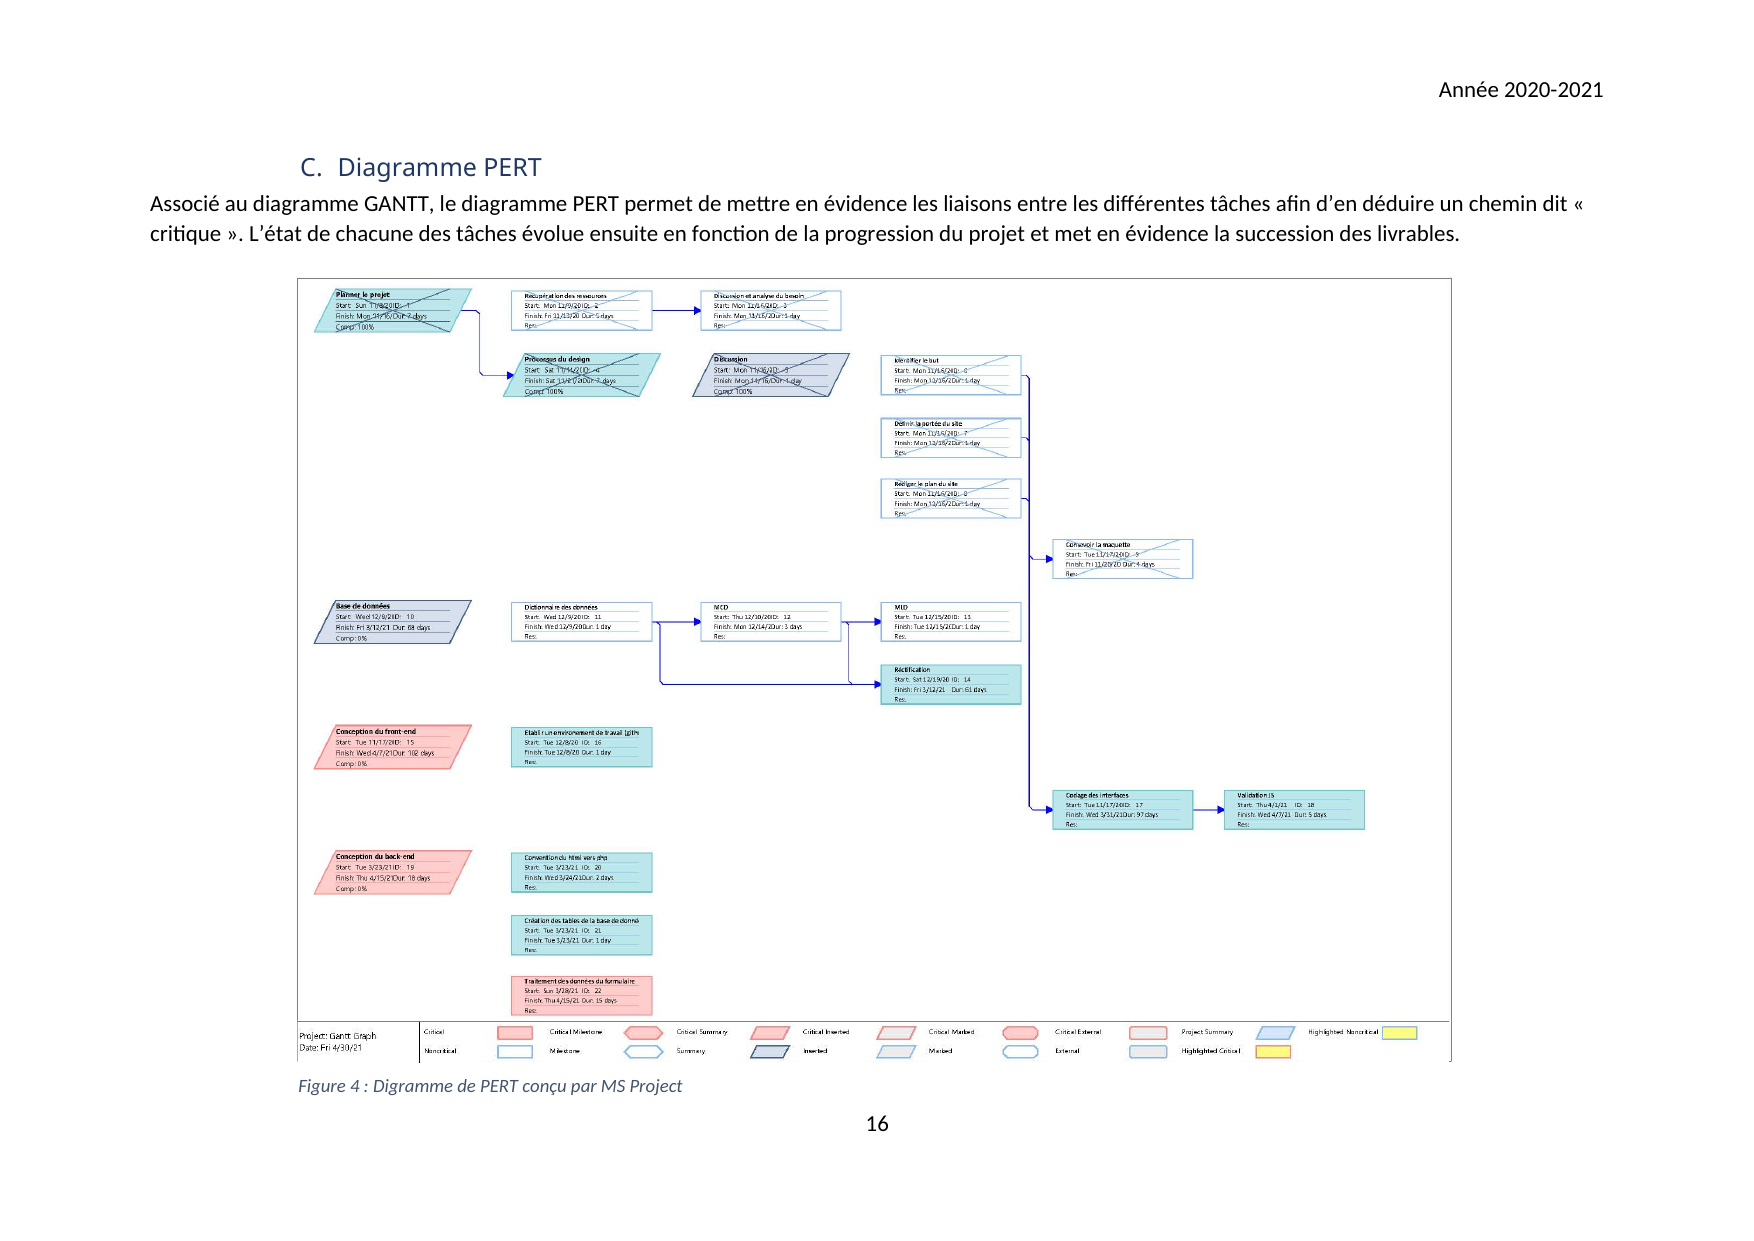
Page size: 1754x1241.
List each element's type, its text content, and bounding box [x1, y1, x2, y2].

text Associé au diagramme GANTT, le diagramme PERT permet de mettre en évidence les liaisons entre les différentes tâches afin d’en déduire un chemin dit « critique ». L’état de chacune des tâches évolue ensuite en fonction de la progression du projet et met en évidence la succession des livrables. [150, 189, 1604, 247]
subtitle Diagramme PERT [300, 150, 1604, 184]
picture [288, 266, 1459, 1063]
